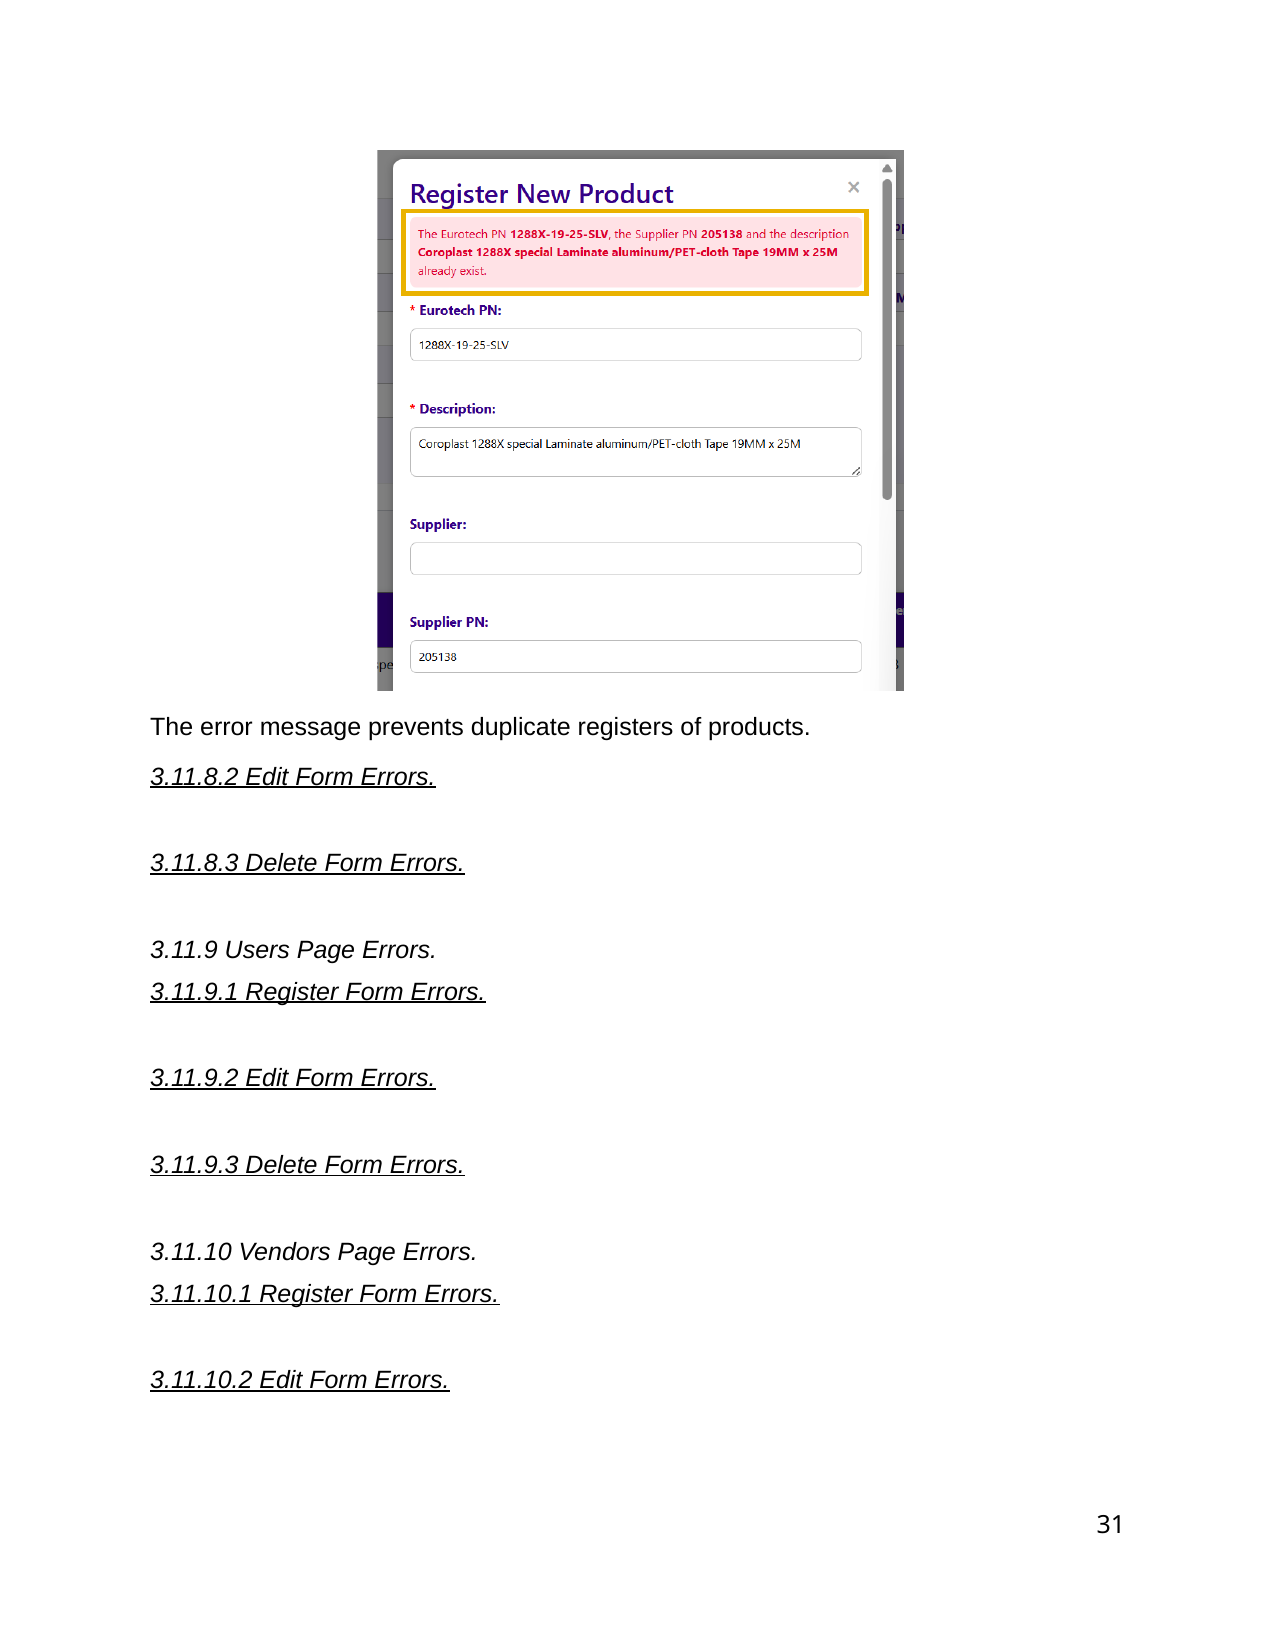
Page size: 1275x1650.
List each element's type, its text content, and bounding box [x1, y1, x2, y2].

subtitle 3.11.9.2 Edit Form Errors. [150, 1063, 1125, 1092]
subtitle 3.11.10.2 Edit Form Errors. [150, 1365, 1125, 1394]
subtitle 3.11.9.1 Register Form Errors. [150, 977, 1125, 1005]
subtitle 3.11.8.2 Edit Form Errors. [150, 761, 1125, 790]
subtitle 3.11.9.3 Delete Form Errors. [150, 1150, 1125, 1179]
subtitle 3.11.9 Users Page Errors. [150, 935, 1125, 964]
subtitle 3.11.10 Vendors Page Errors. [150, 1237, 1125, 1266]
text The error message prevents duplicate registers of products. [150, 712, 1125, 741]
picture [377, 150, 904, 691]
subtitle 3.11.10.1 Register Form Errors. [150, 1278, 1125, 1307]
subtitle 3.11.8.3 Delete Form Errors. [150, 848, 1125, 877]
